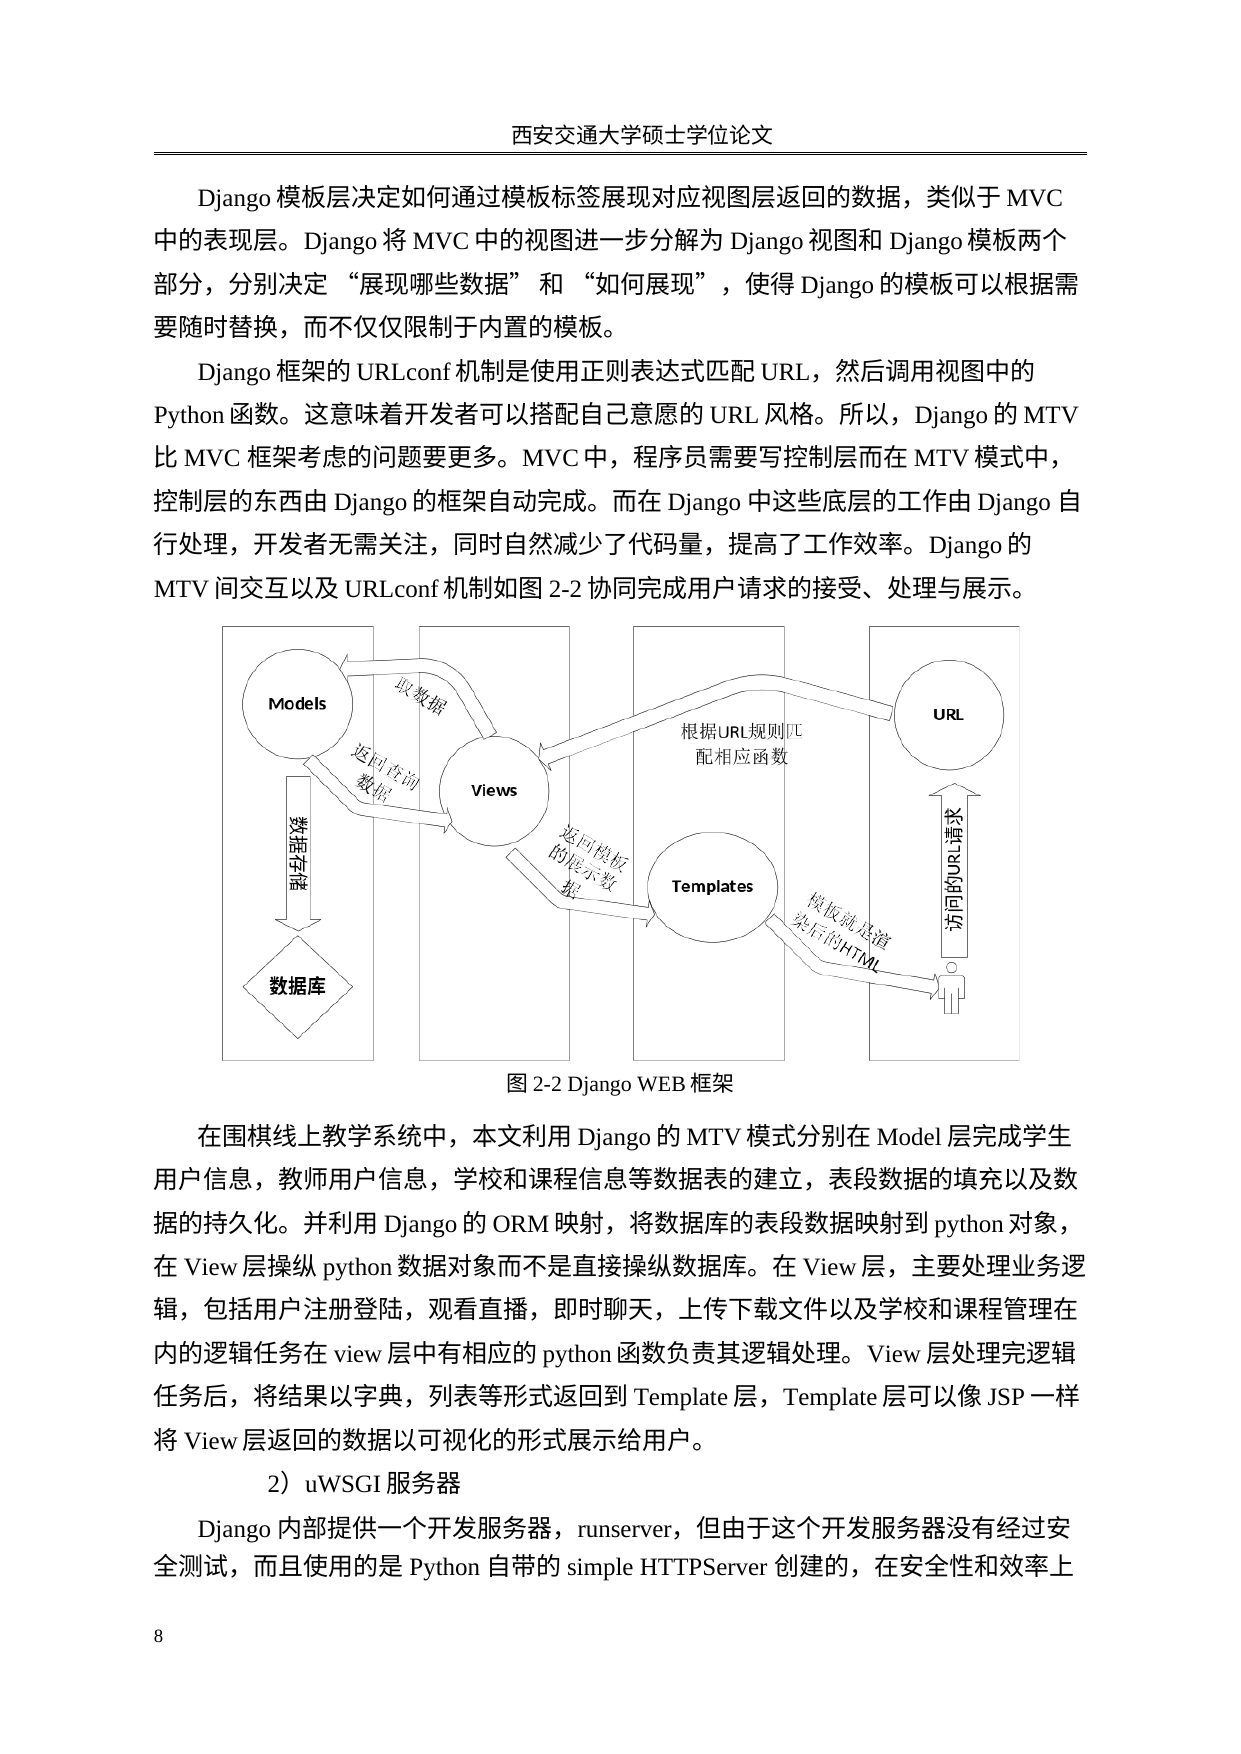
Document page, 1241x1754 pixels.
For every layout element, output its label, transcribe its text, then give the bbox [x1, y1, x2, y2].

text 在围棋线上教学系统中，本文利用Django的MTV模式分别在Model层完成学生用户信息，教师用户信息，学校和课程信息等数据表的建立，表段数据的填充以及数据的持久化。并利用Django的ORM映射，将数据库的表段数据映射到python对象，在View层操纵python数据对象而不是直接操纵数据库。在View层，主要处理业务逻辑，包括用户注册登陆，观看直播，即时聊天，上传下载文件以及学校和课程管理在内的逻辑任务在view层中有相应的python函数负责其逻辑处理。View层处理完逻辑任务后，将结果以字典，列表等形式返回到Template层，Template层可以像JSP一样将View层返回的数据以可视化的形式展示给用户。 [153, 1116, 1087, 1457]
text 图2-2 Django WEB框架 [153, 1066, 1087, 1097]
subtitle uWSGI服务器 [267, 1464, 1087, 1500]
text Django模板层决定如何通过模板标签展现对应视图层返回的数据，类似于MVC中的表现层。Django将MVC中的视图进一步分解为 Django视图和 Django模板两个部分，分别决定 “展现哪些数据” 和 “如何展现”，使得Django的模板可以根据需要随时替换，而不仅仅限制于内置的模板。 [153, 177, 1087, 344]
text Django框架的URLconf机制是使用正则表达式匹配URL，然后调用视图中的Python函数。这意味着开发者可以搭配自己意愿的URL风格。所以，Django的MTV比MVC 框架考虑的问题要更多。MVC中，程序员需要写控制层而在MTV模式中，控制层的东西由Django的框架自动完成。而在Django 中这些底层的工作由Django 自行处理，开发者无需关注，同时自然减少了代码量，提高了工作效率。Django的MTV间交互以及URLconf机制如图2-2协同完成用户请求的接受、处理与展示。 [153, 351, 1087, 604]
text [153, 1507, 1087, 1582]
